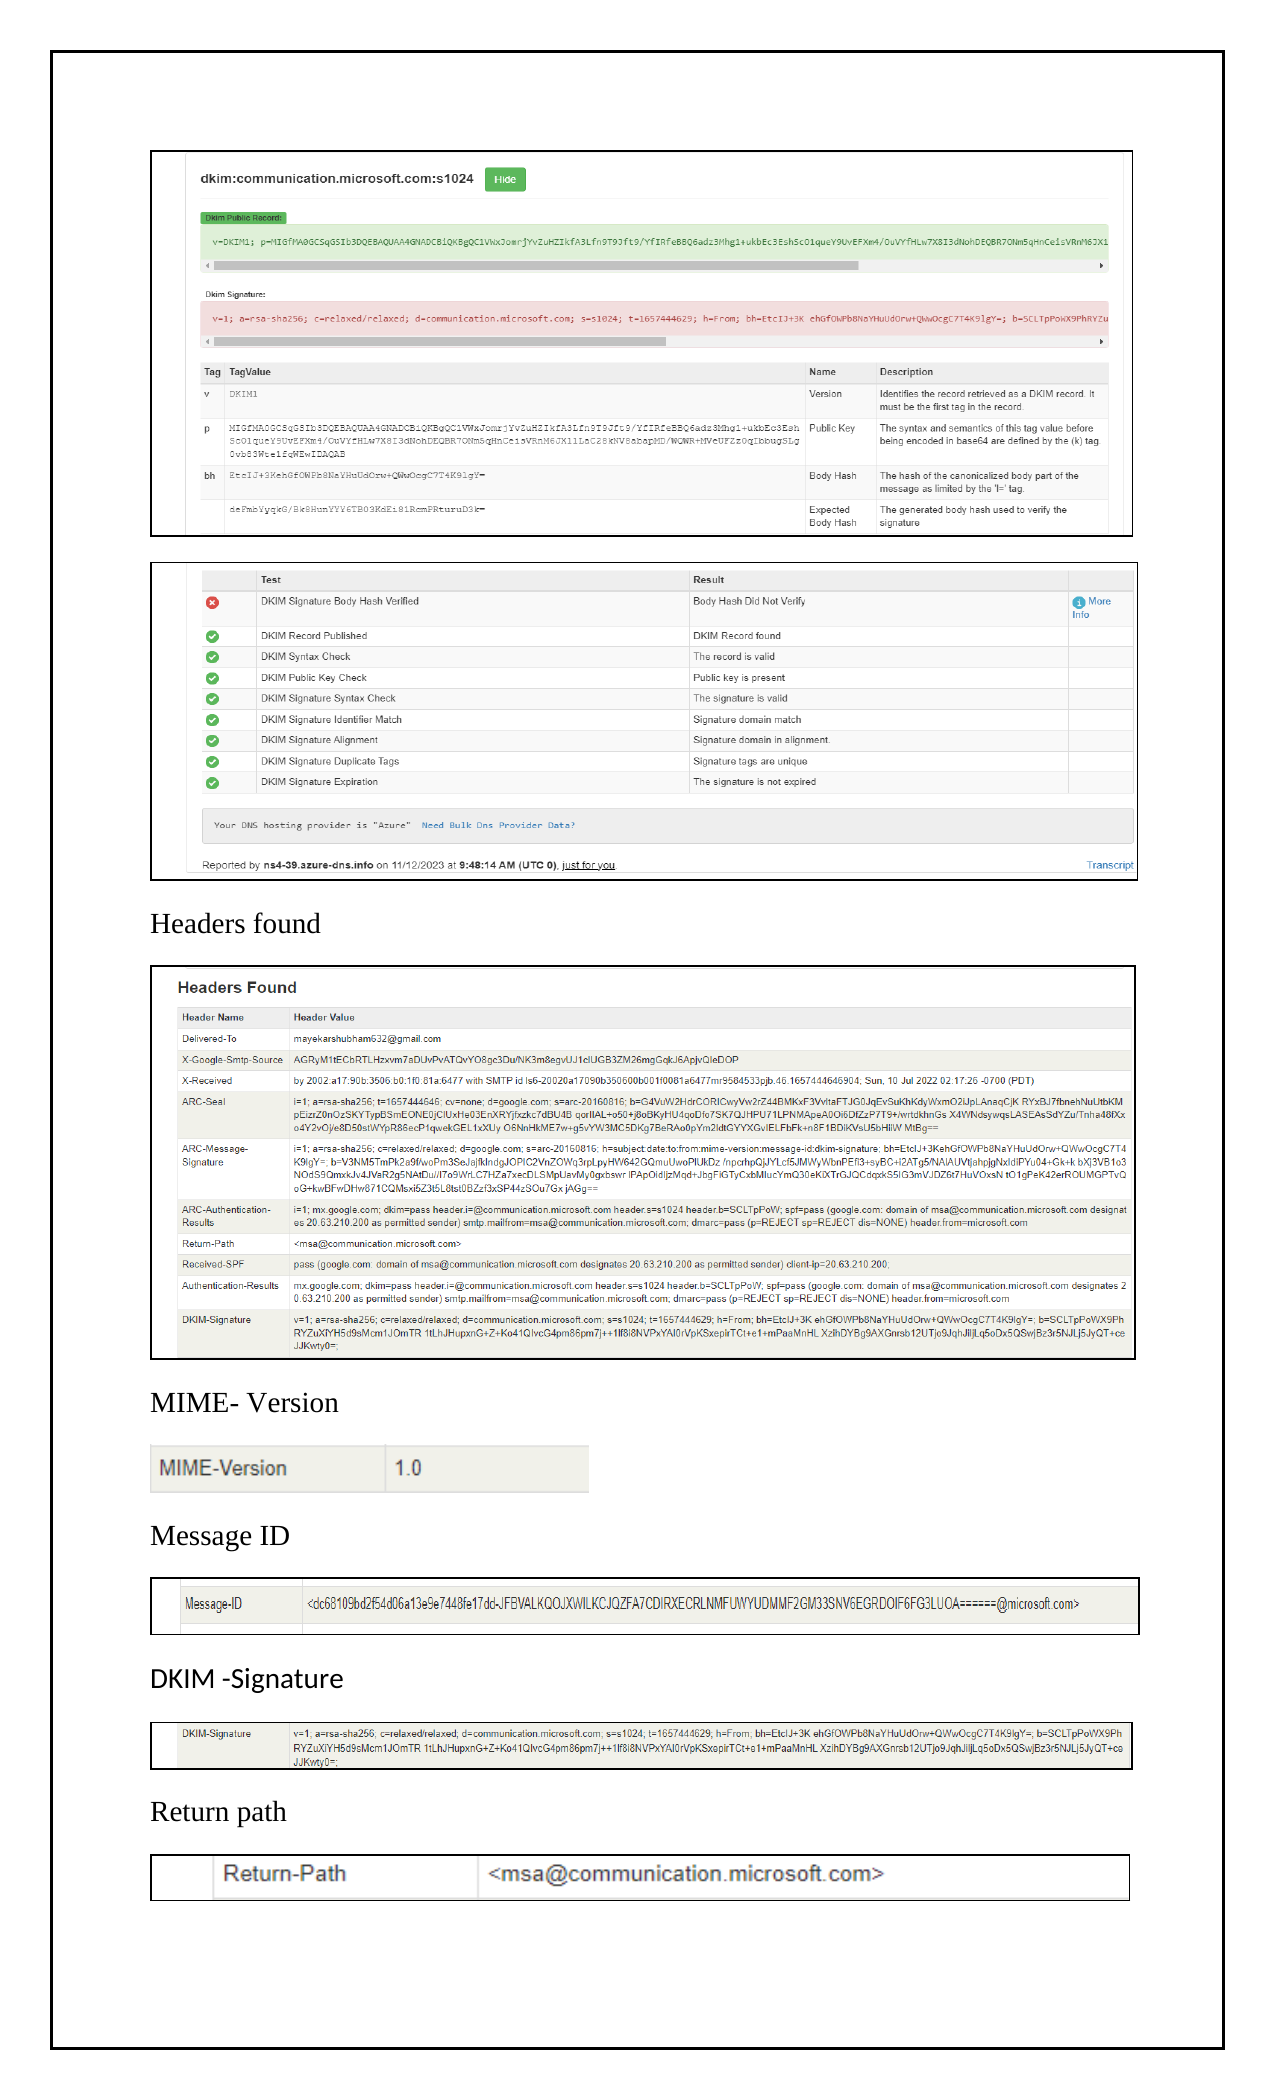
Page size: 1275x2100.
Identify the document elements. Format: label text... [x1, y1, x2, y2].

text MIME- Version [150, 1385, 1125, 1418]
picture [152, 1579, 1138, 1634]
picture [152, 1856, 1129, 1900]
picture [152, 563, 1137, 879]
picture [152, 967, 1134, 1358]
picture [152, 1723, 1131, 1768]
text Headers found [150, 906, 1125, 939]
text Message ID [150, 1518, 1125, 1551]
picture [150, 1444, 589, 1493]
text Return path [150, 1794, 1125, 1828]
picture [152, 152, 1132, 535]
text DKIM -Signature [150, 1660, 1125, 1696]
